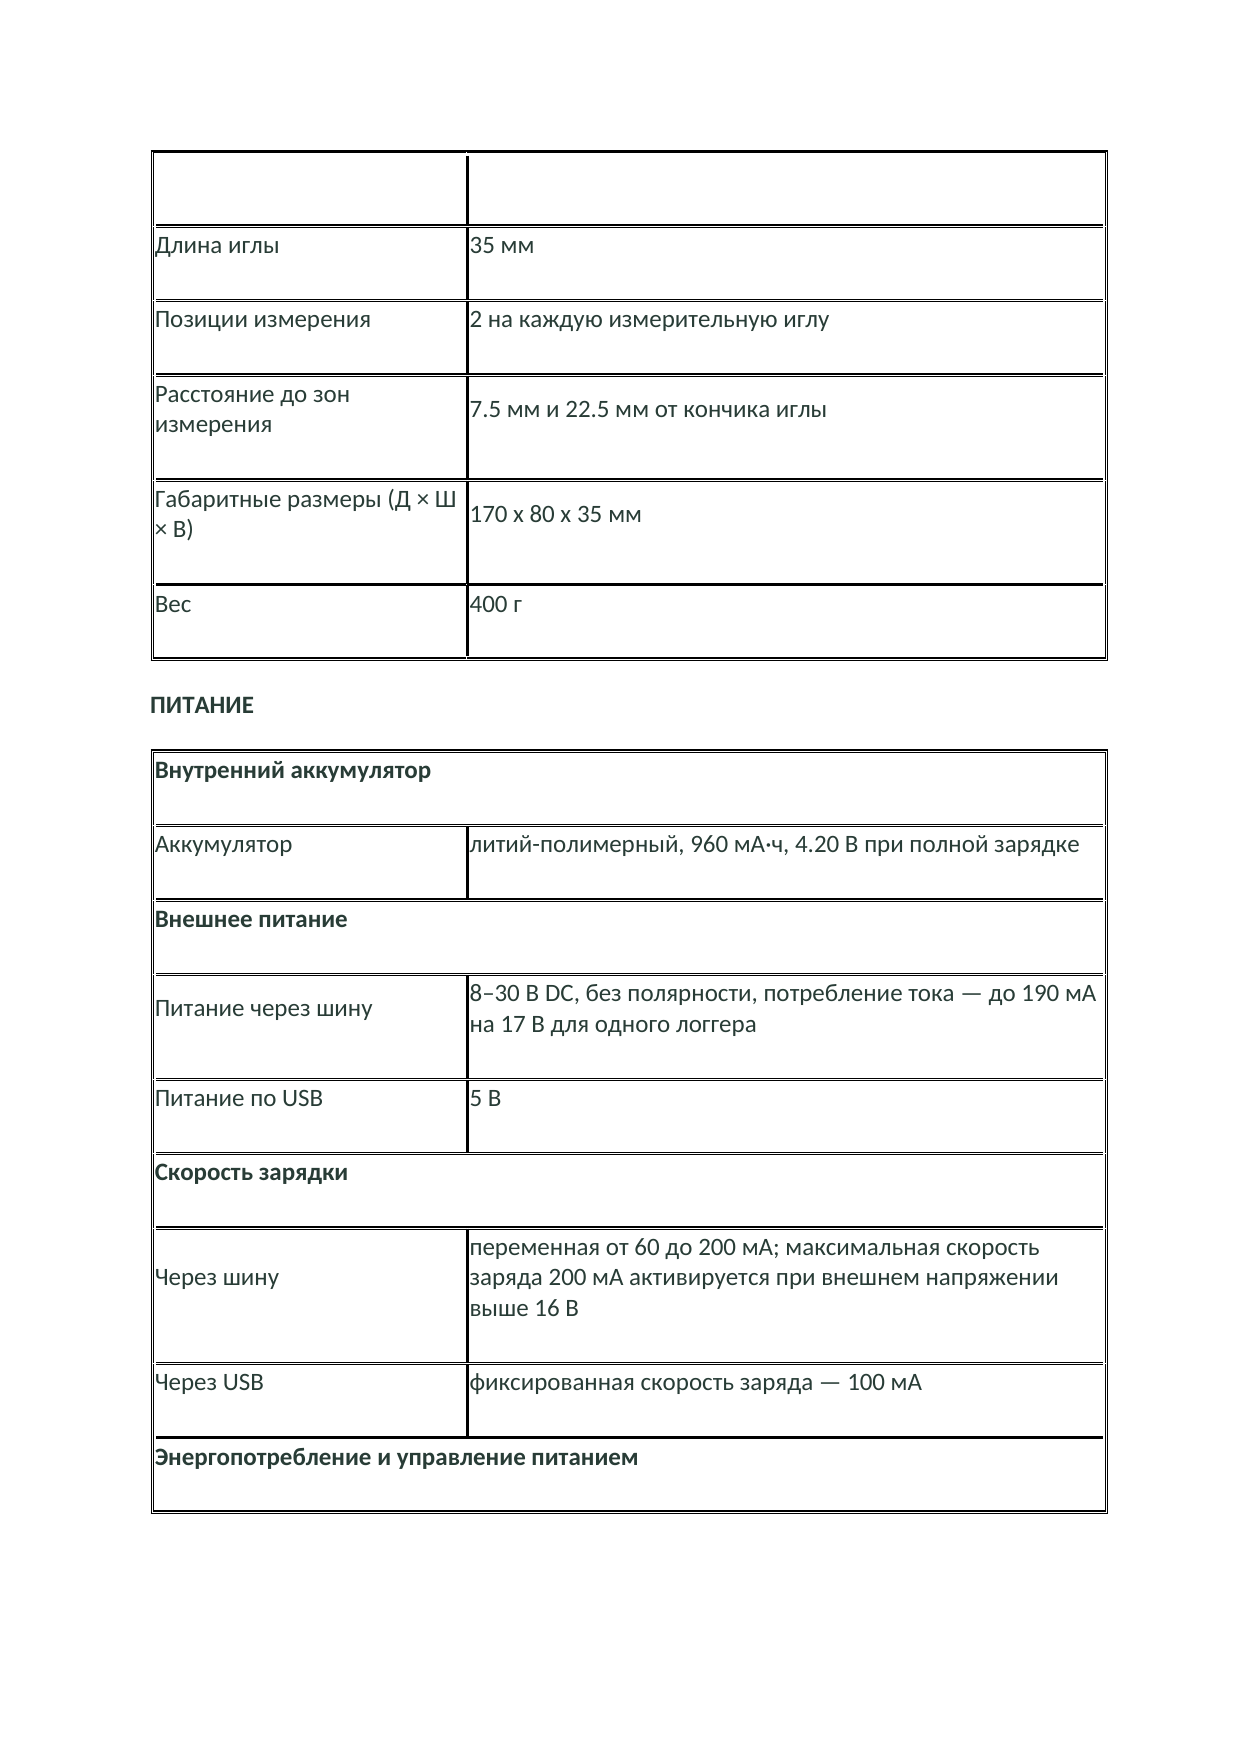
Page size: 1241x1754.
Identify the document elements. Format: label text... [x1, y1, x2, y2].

table_cell Питание через шину [154, 973, 466, 1077]
table_cell Скорость зарядки [152, 1152, 1106, 1226]
table_cell Через шину [154, 1226, 466, 1362]
text ПИТАНИЕ [150, 690, 1090, 720]
table_cell литий-полимерный, 960 мА·ч, 4.20 В при полной зарядке [467, 824, 1106, 898]
table_cell Энергопотребление и управление питанием [154, 1436, 1105, 1510]
table_cell Длина иглы [154, 224, 466, 299]
table_cell Через USB [152, 1362, 467, 1436]
table_cell Питание по USB [154, 1078, 466, 1152]
table_cell переменная от 60 до 200 мА; максимальная скорость заряда 200 мА активируется при внешнем напряжении выше 16 В [469, 1226, 1105, 1362]
table_cell Габаритные размеры (Д × Ш × В) [154, 478, 466, 583]
table_cell Расстояние до зон измерения [154, 373, 466, 478]
table_cell 400 г [467, 583, 1106, 657]
table_cell 8–30 В DC, без полярности, потребление тока — до 190 мА на 17 В для одного логгера [469, 973, 1105, 1077]
table_cell 7.5 мм и 22.5 мм от кончика иглы [469, 373, 1105, 478]
table_header Внутренний аккумулятор [154, 753, 1105, 824]
table_cell фиксированная скорость заряда — 100 мА [467, 1362, 1106, 1436]
table_header 1.3 мм [467, 153, 1105, 224]
table_cell Внешнее питание [154, 898, 1105, 972]
table_cell 35 мм [469, 224, 1105, 299]
table_header Диаметр иглы [154, 152, 467, 224]
table_cell Вес [152, 583, 467, 657]
table_cell Аккумулятор [152, 824, 467, 898]
table_cell 2 на каждую измерительную иглу [467, 299, 1106, 373]
table_cell 5 В [469, 1078, 1105, 1152]
table_cell 170 x 80 x 35 мм [469, 478, 1105, 583]
table_cell Позиции измерения [152, 299, 467, 373]
